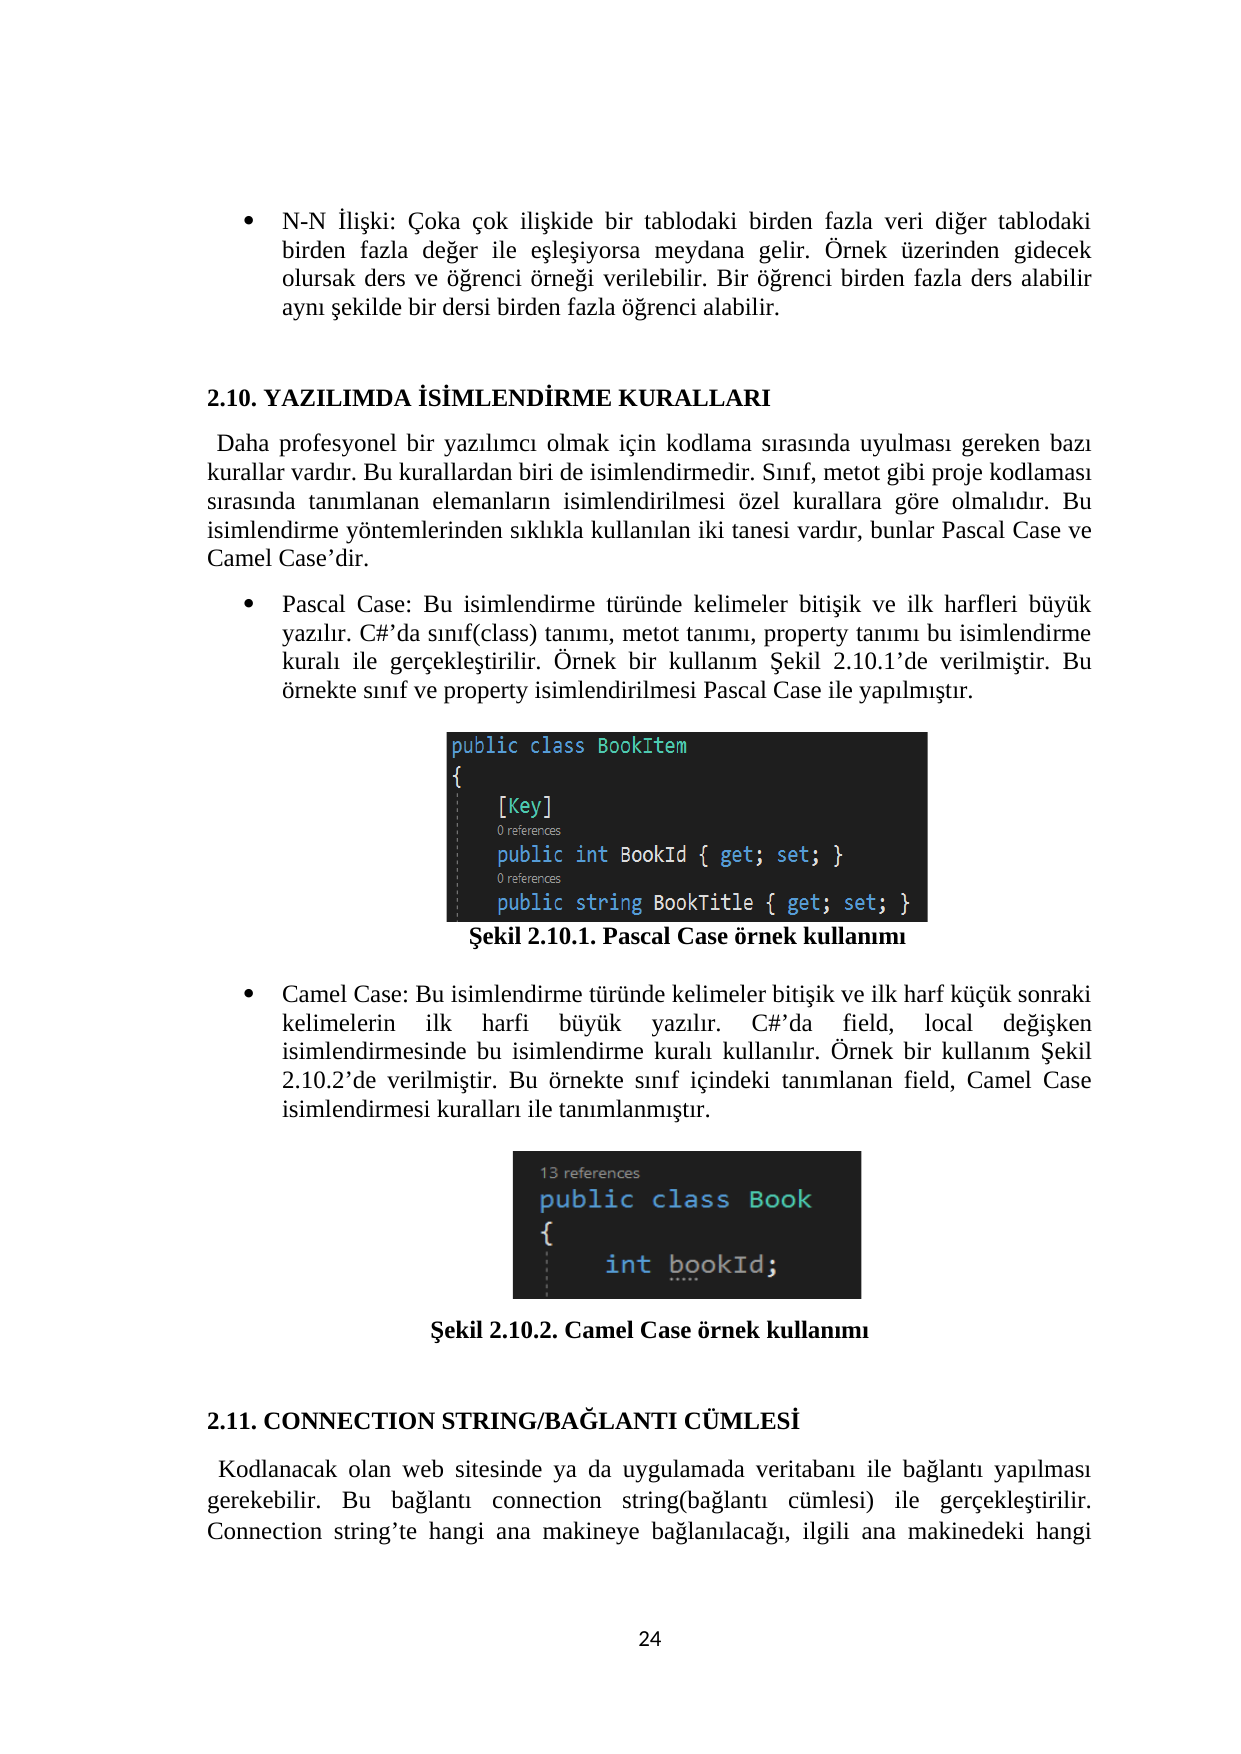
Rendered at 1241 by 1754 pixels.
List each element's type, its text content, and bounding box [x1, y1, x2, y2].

picture [512, 1151, 862, 1299]
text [207, 1454, 1092, 1545]
list Pascal Case: Bu isimlendirme türünde kelimeler bitişik ve ilk harfleri büyük yazılır. C#’da sınıf(class) tanımı, metot tanımı, property tanımı bu isimlendirme kuralı ile gerçekleştirilir. Örnek bir kullanım Şekil 2.10.1’de verilmiştir. Bu örnekte sınıf ve property isimlendirilmesi Pascal Case ile yapılmıştır. [244, 589, 1092, 704]
text 2.10. YAZILIMDA İSİMLENDİRME KURALLARI [207, 383, 1092, 412]
picture [446, 732, 928, 922]
list Şekil 2.10.1. Pascal Case örnek kullanımı [282, 921, 1092, 950]
text Şekil 2.10.2. Camel Case örnek kullanımı [207, 1316, 1092, 1344]
text 2.11. CONNECTION STRING/BAĞLANTI CÜMLESİ [207, 1406, 1092, 1435]
list Camel Case: Bu isimlendirme türünde kelimeler bitişik ve ilk harf küçük sonraki kelimelerin ilk harfi büyük yazılır. C#’da field, local değişken isimlendirmesinde bu isimlendirme kuralı kullanılır. Örnek bir kullanım Şekil 2.10.2’de verilmiştir. Bu örnekte sınıf içindeki tanımlanan field, Camel Case isimlendirmesi kuralları ile tanımlanmıştır. [244, 979, 1092, 1123]
text Daha profesyonel bir yazılımcı olmak için kodlama sırasında uyulması gereken bazı kurallar vardır. Bu kurallardan biri de isimlendirmedir. Sınıf, metot gibi proje kodlaması sırasında tanımlanan elemanların isimlendirilmesi özel kurallara göre olmalıdır. Bu isimlendirme yöntemlerinden sıklıkla kullanılan iki tanesi vardır, bunlar Pascal Case ve Camel Case’dir. [207, 428, 1092, 572]
list N-N İlişki: Çoka çok ilişkide bir tablodaki birden fazla veri diğer tablodaki birden fazla değer ile eşleşiyorsa meydana gelir. Örnek üzerinden gidecek olursak ders ve öğrenci örneği verilebilir. Bir öğrenci birden fazla ders alabilir aynı şekilde bir dersi birden fazla öğrenci alabilir. [244, 206, 1092, 321]
